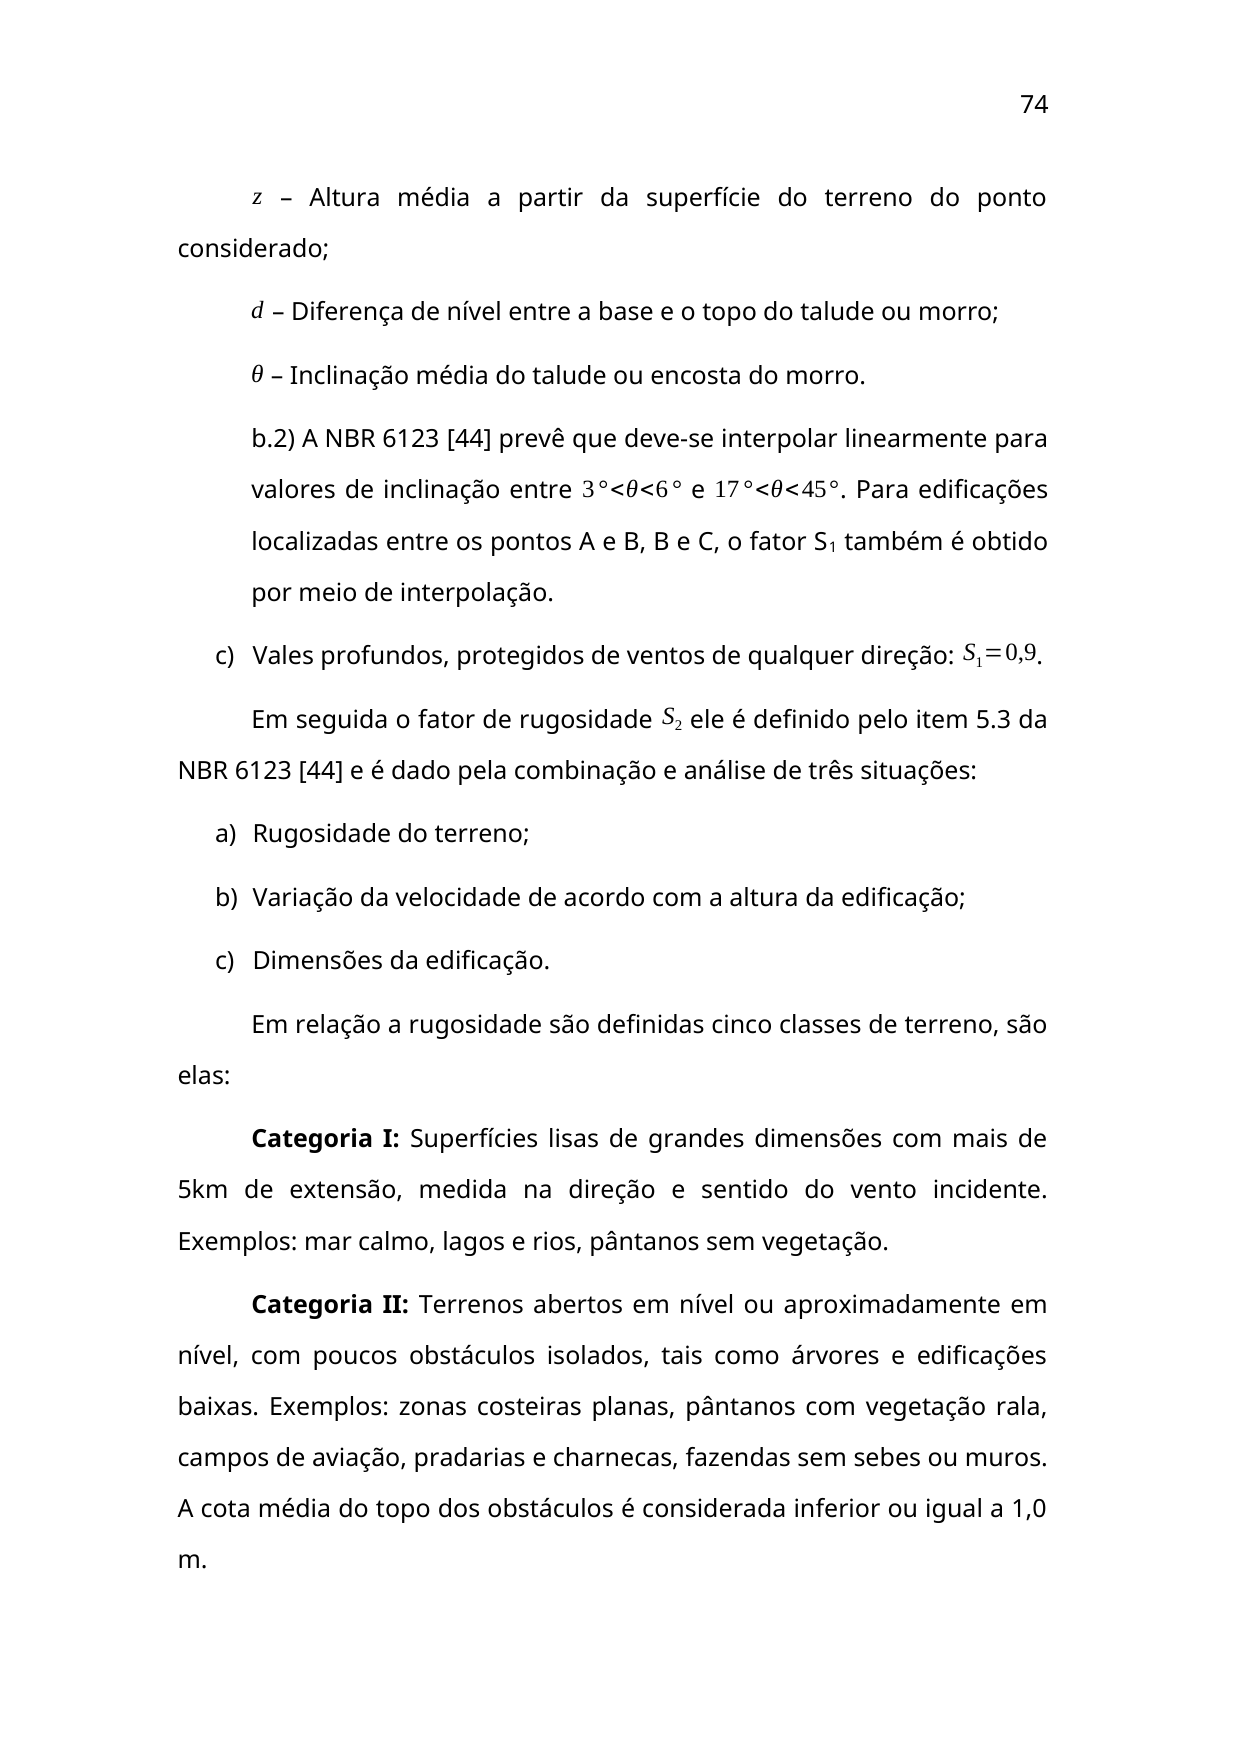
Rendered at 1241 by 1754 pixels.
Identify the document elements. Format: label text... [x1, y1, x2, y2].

list Vales profundos, protegidos de ventos de qualquer direção: . [215, 638, 1048, 672]
list Rugosidade do terreno; [215, 816, 1048, 850]
text – Diferença de nível entre a base e o topo do talude ou morro; [177, 294, 1048, 328]
list Variação da velocidade de acordo com a altura da edificação; [215, 879, 1048, 913]
text Em seguida o fator de rugosidade ele é definido pelo item 5.3 da NBR 6123 [44] e é dado pela combinação e análise de três situações: [177, 701, 1048, 786]
text Em relação a rugosidade são definidas cinco classes de terreno, são elas: [177, 1006, 1048, 1092]
text Categoria II: Terrenos abertos em nível ou aproximadamente em nível, com poucos obstáculos isolados, tais como árvores e edificações baixas. Exemplos: zonas costeiras planas, pântanos com vegetação rala, campos de aviação, pradarias e charnecas, fazendas sem sebes ou muros. A cota média do topo dos obstáculos é considerada inferior ou igual a 1,0 m. [177, 1287, 1048, 1576]
text b.2) A NBR 6123 [44] prevê que deve-se interpolar linearmente para valores de inclinação entre e . Para edificações localizadas entre os pontos A e B, B e C, o fator S1 também é obtido por meio de interpolação. [251, 421, 1048, 608]
text Categoria I: Superfícies lisas de grandes dimensões com mais de 5km de extensão, medida na direção e sentido do vento incidente. Exemplos: mar calmo, lagos e rios, pântanos sem vegetação. [177, 1121, 1048, 1257]
text – Inclinação média do talude ou encosta do morro. [177, 357, 1048, 392]
text – Altura média a partir da superfície do terreno do ponto considerado; [177, 179, 1048, 264]
list Dimensões da edificação. [215, 943, 1048, 977]
